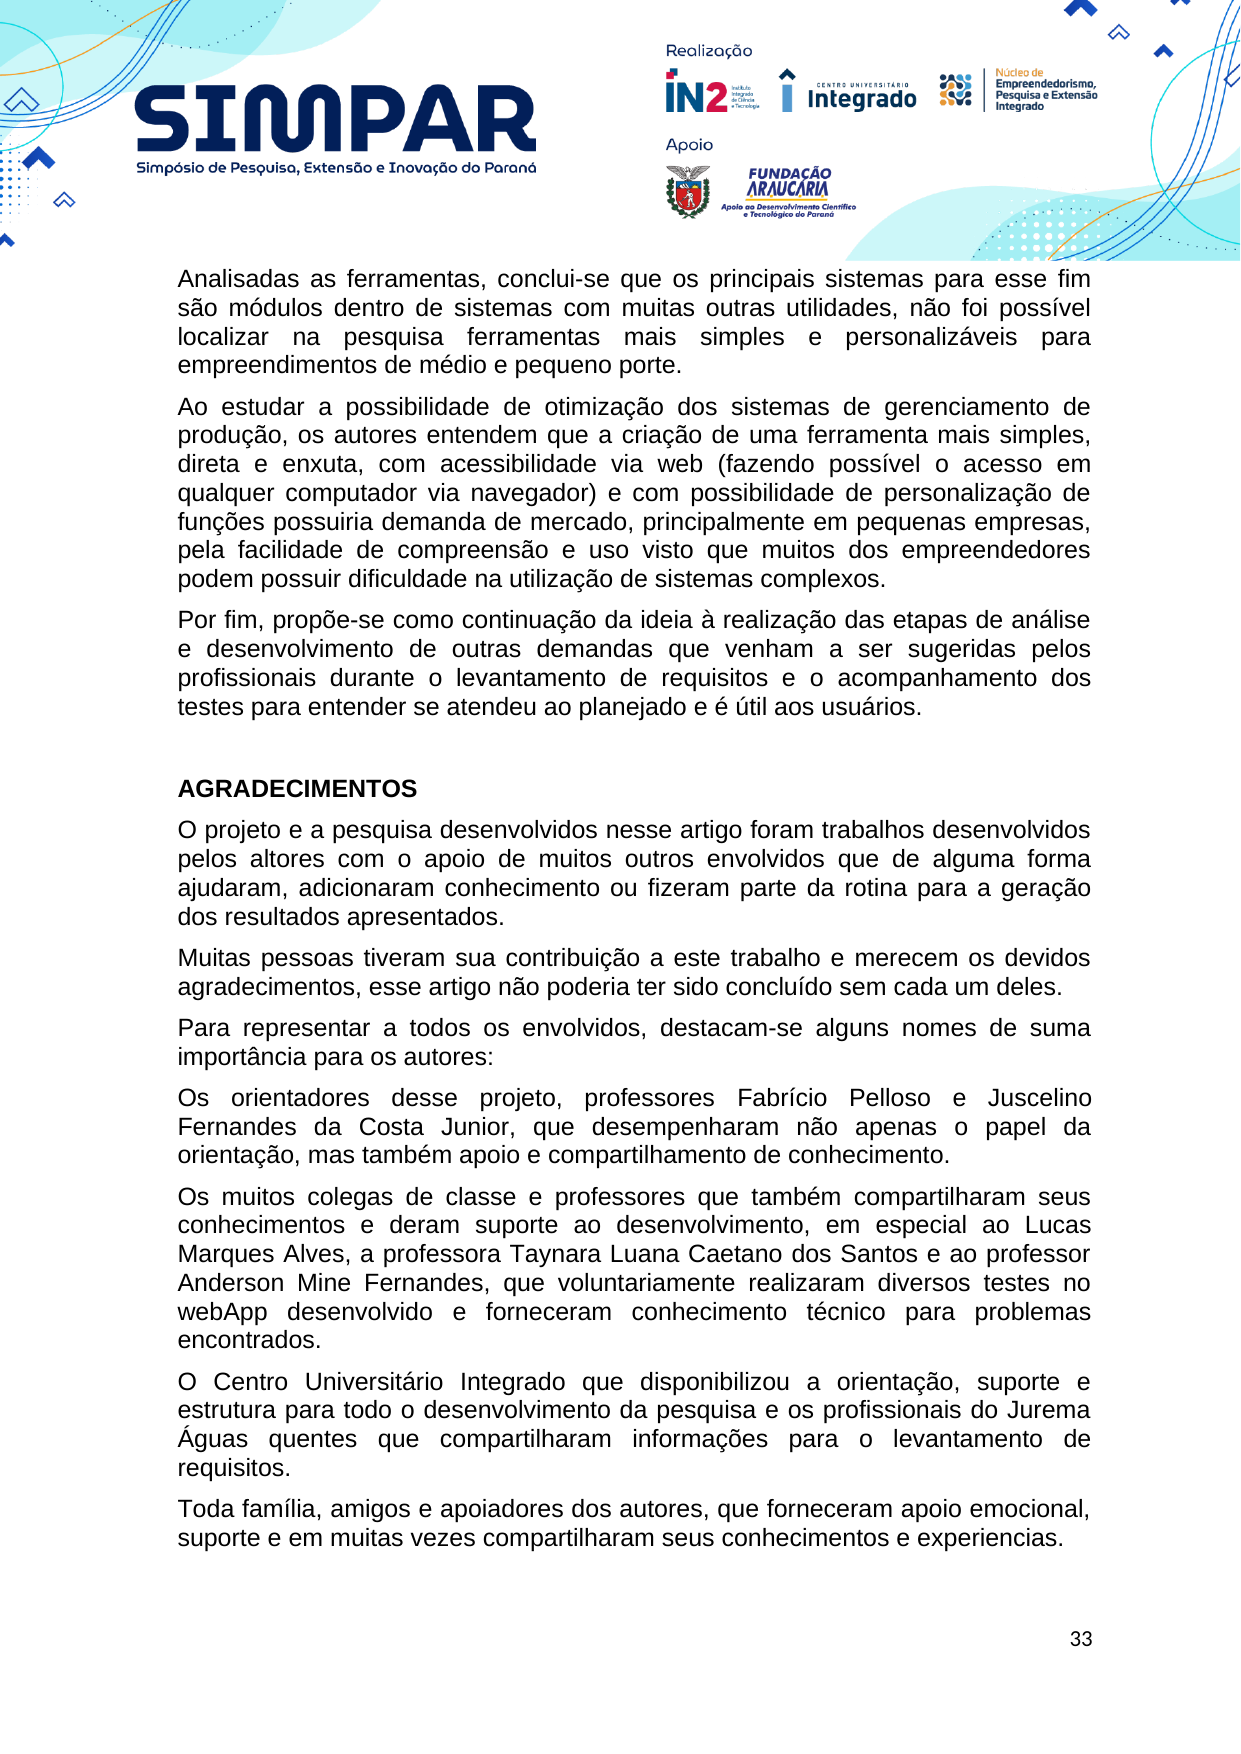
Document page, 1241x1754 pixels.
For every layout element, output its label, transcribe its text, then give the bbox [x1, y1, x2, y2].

text Analisadas as ferramentas, conclui-se que os principais sistemas para esse fim são módulos dentro de sistemas com muitas outras utilidades, não foi possível localizar na pesquisa ferramentas mais simples e personalizáveis para empreendimentos de médio e pequeno porte. [177, 264, 1092, 379]
text O projeto e a pesquisa desenvolvidos nesse artigo foram trabalhos desenvolvidos pelos altores com o apoio de muitos outros envolvidos que de alguma forma ajudaram, adicionaram conhecimento ou fizeram parte da rotina para a geração dos resultados apresentados. [177, 816, 1092, 931]
text Para representar a todos os envolvidos, destacam-se alguns nomes de suma importância para os autores: [177, 1013, 1092, 1071]
text Por fim, propõe-se como continuação da ideia à realização das etapas de análise e desenvolvimento de outras demandas que venham a ser sugeridas pelos profissionais durante o levantamento de requisitos e o acompanhamento dos testes para entender se atendeu ao planejado e é útil aos usuários. [177, 606, 1092, 721]
text Muitas pessoas tiveram sua contribuição a este trabalho e merecem os devidos agradecimentos, esse artigo não poderia ter sido concluído sem cada um deles. [177, 943, 1092, 1001]
text Toda família, amigos e apoiadores dos autores, que forneceram apoio emocional, suporte e em muitas vezes compartilharam seus conhecimentos e experiencias. [177, 1494, 1092, 1552]
picture [0, 0, 1241, 261]
text Os muitos colegas de classe e professores que também compartilharam seus conhecimentos e deram suporte ao desenvolvimento, em especial ao Lucas Marques Alves, a professora Taynara Luana Caetano dos Santos e ao professor Anderson Mine Fernandes, que voluntariamente realizaram diversos testes no webApp desenvolvido e forneceram conhecimento técnico para problemas encontrados. [177, 1182, 1092, 1354]
text Ao estudar a possibilidade de otimização dos sistemas de gerenciamento de produção, os autores entendem que a criação de uma ferramenta mais simples, direta e enxuta, com acessibilidade via web (fazendo possível o acesso em qualquer computador via navegador) e com possibilidade de personalização de funções possuiria demanda de mercado, principalmente em pequenas empresas, pela facilidade de compreensão e uso visto que muitos dos empreendedores podem possuir dificuldade na utilização de sistemas complexos. [177, 392, 1092, 593]
text Os orientadores desse projeto, professores Fabrício Pelloso e Juscelino Fernandes da Costa Junior, que desempenharam não apenas o papel da orientação, mas também apoio e compartilhamento de conhecimento. [177, 1083, 1092, 1169]
text O Centro Universitário Integrado que disponibilizou a orientação, suporte e estrutura para todo o desenvolvimento da pesquisa e os profissionais do Jurema Águas quentes que compartilharam informações para o levantamento de requisitos. [177, 1367, 1092, 1482]
text AGRADECIMENTOS [177, 774, 1092, 803]
